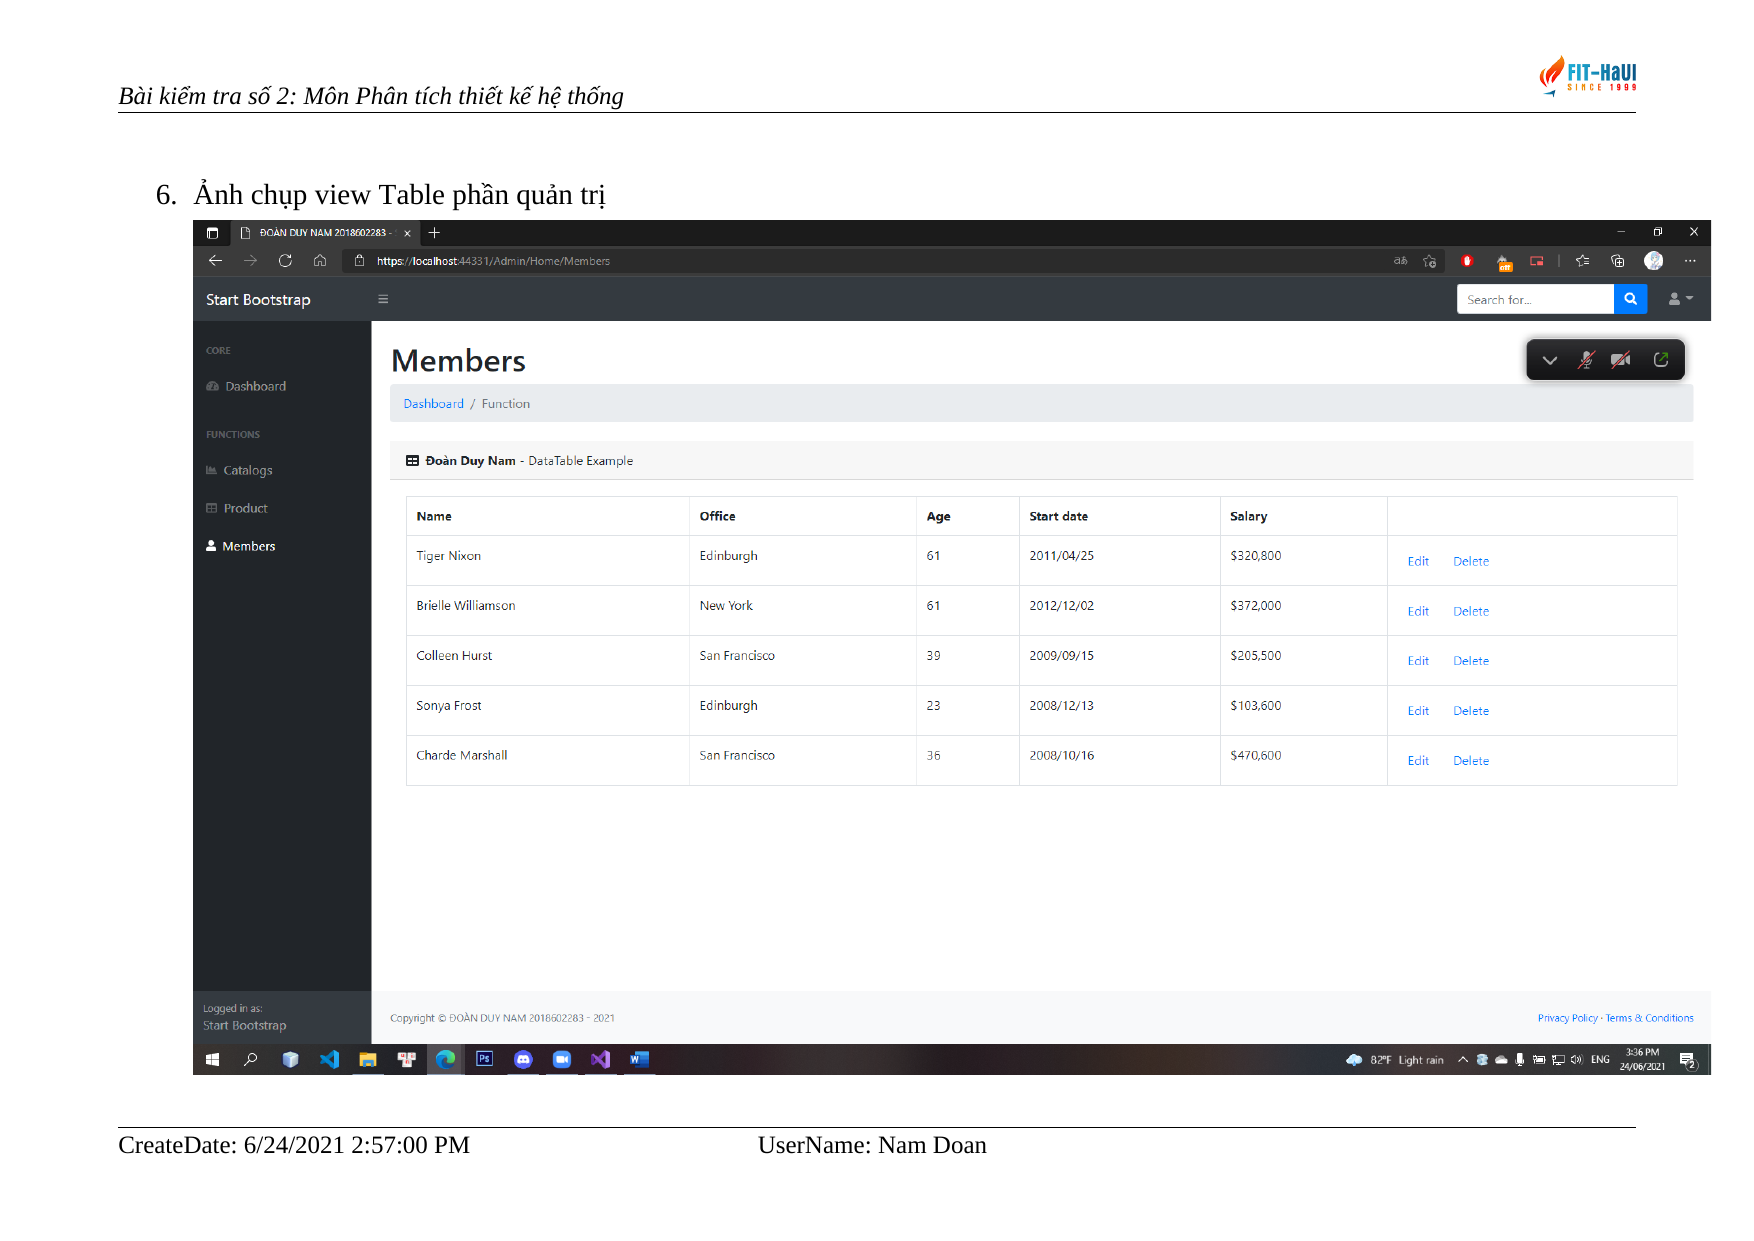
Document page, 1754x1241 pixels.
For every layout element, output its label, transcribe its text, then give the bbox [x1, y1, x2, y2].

picture [193, 220, 1712, 1075]
picture [1539, 55, 1636, 98]
list Ảnh chụp view Table phần quản trị [156, 177, 1636, 211]
